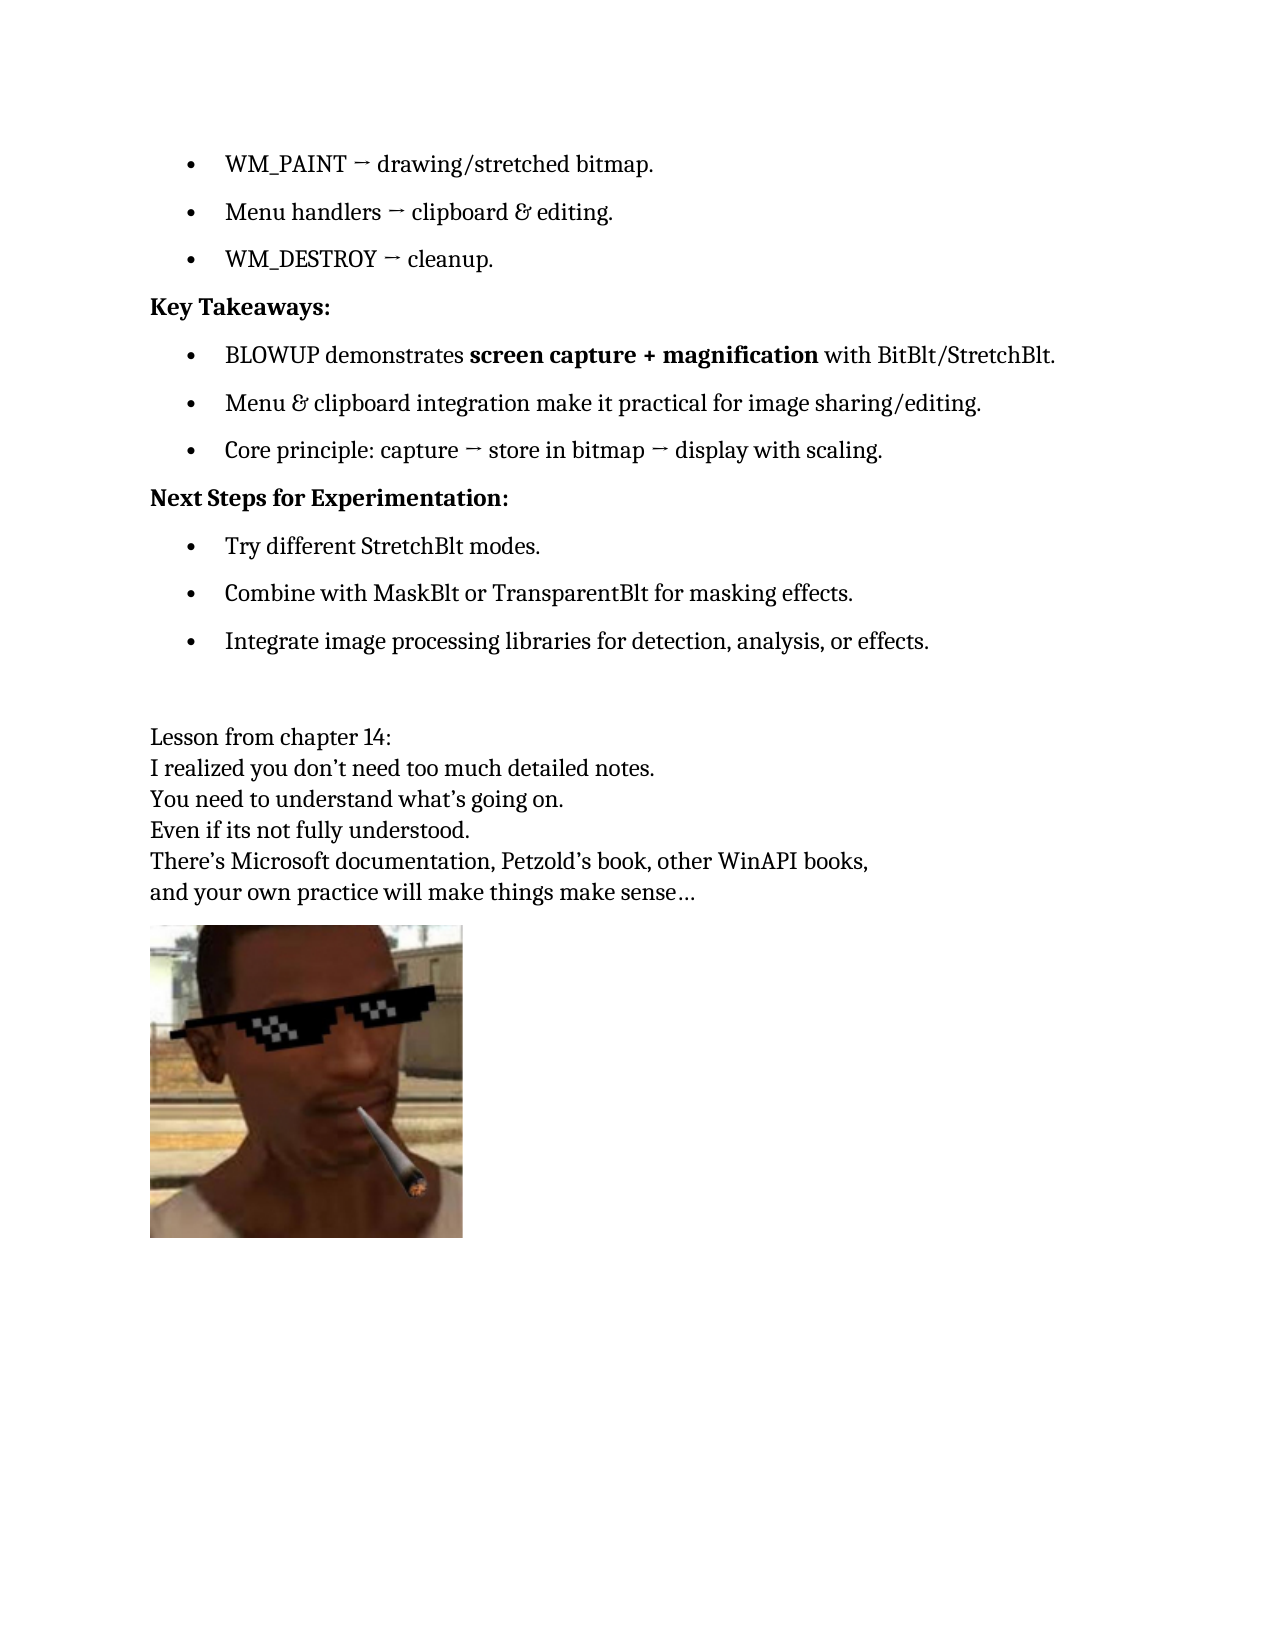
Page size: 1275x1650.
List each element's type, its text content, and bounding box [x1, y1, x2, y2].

list Core principle: capture → store in bitmap → display with scaling. [187, 436, 1125, 465]
list BLOWUP demonstrates screen capture + magnification with BitBlt/StretchBlt. [187, 341, 1125, 369]
list WM_PAINT → drawing/stretched bitmap. [187, 150, 1125, 179]
list Integrate image processing libraries for detection, analysis, or effects. [187, 627, 1125, 656]
list Menu handlers → clipboard & editing. [187, 198, 1125, 226]
picture [150, 925, 463, 1238]
text Next Steps for Experimentation: [150, 484, 1125, 513]
text Key Takeaways: [150, 293, 1125, 322]
list Menu & clipboard integration make it practical for image sharing/editing. [187, 388, 1125, 417]
list WM_DESTROY → cleanup. [187, 245, 1125, 274]
text Lesson from chapter 14: I realized you don’t need too much detailed notes. You need to understand what’s going on. Even if its not fully understood. There’s Microsoft documentation, Petzold’s book, other WinAPI books, and your own practice will make things make sense… [150, 722, 1125, 906]
list Try different StretchBlt modes. [187, 532, 1125, 560]
list Combine with MaskBlt or TransparentBlt for masking effects. [187, 579, 1125, 608]
